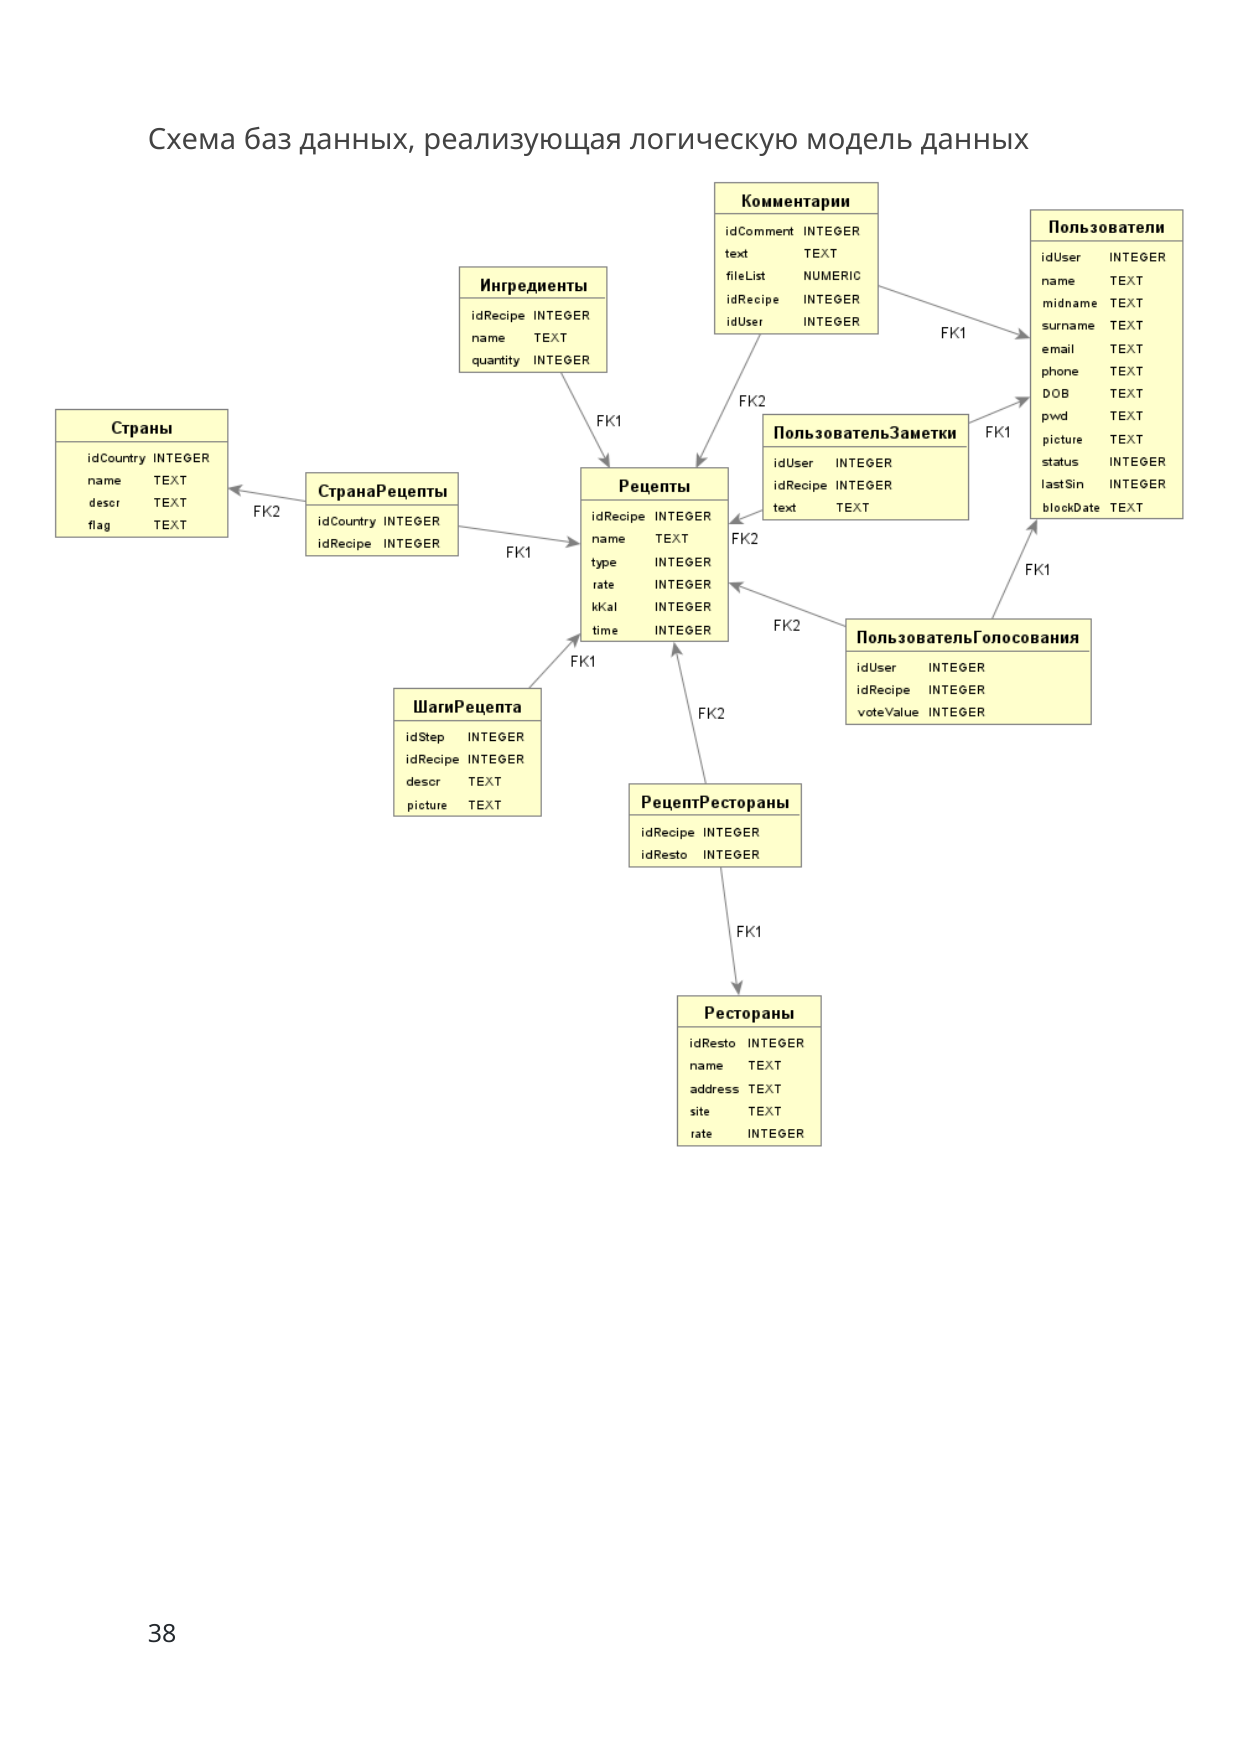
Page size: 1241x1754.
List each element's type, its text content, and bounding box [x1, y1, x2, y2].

subtitle Схема баз данных, реализующая логическую модель данных [148, 118, 1093, 158]
picture [44, 172, 1196, 1159]
